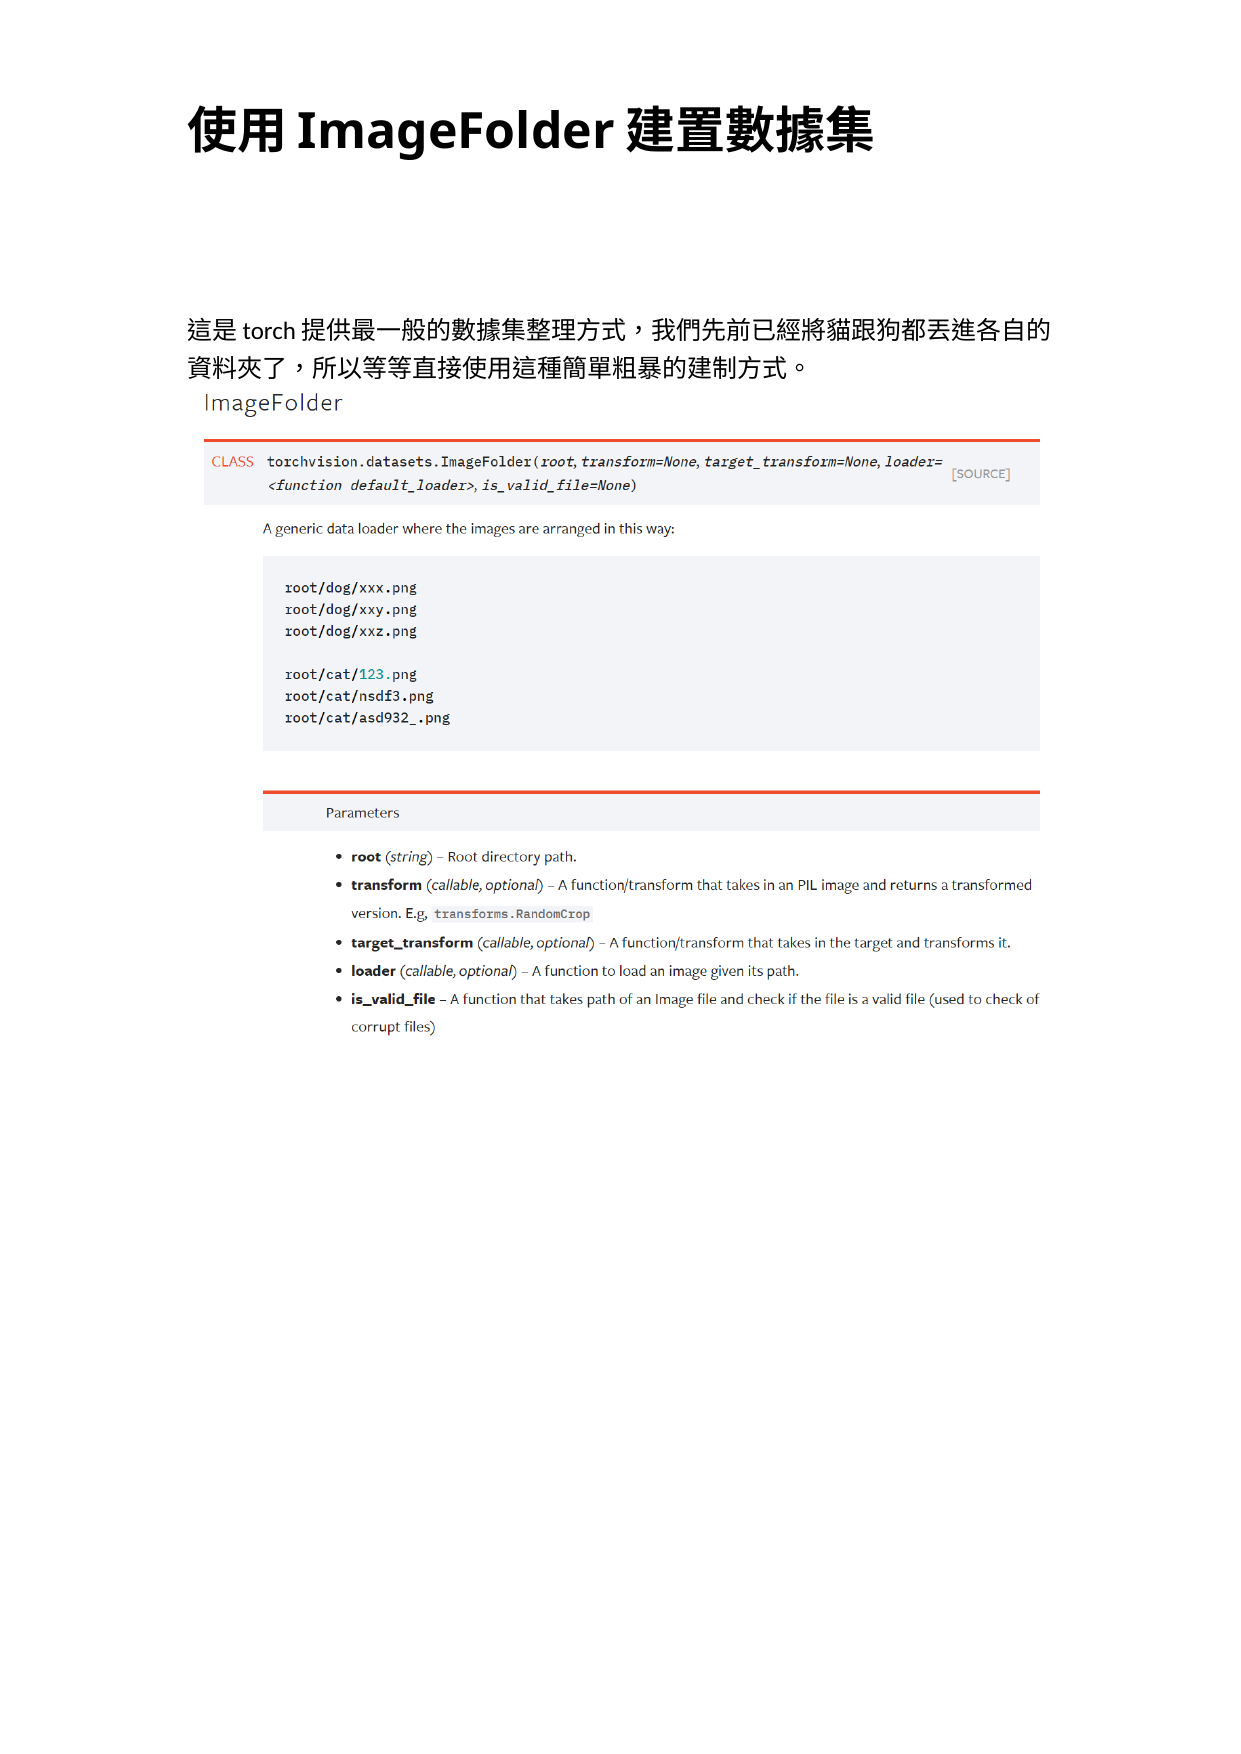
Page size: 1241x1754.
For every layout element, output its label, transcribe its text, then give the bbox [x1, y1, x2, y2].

subtitle 使用ImageFolder建置數據集 [187, 89, 1053, 164]
picture [187, 385, 1053, 1047]
text 這是torch提供最一般的數據集整理方式，我們先前已經將貓跟狗都丟進各自的資料夾了，所以等等直接使用這種簡單粗暴的建制方式。 [187, 310, 1053, 385]
